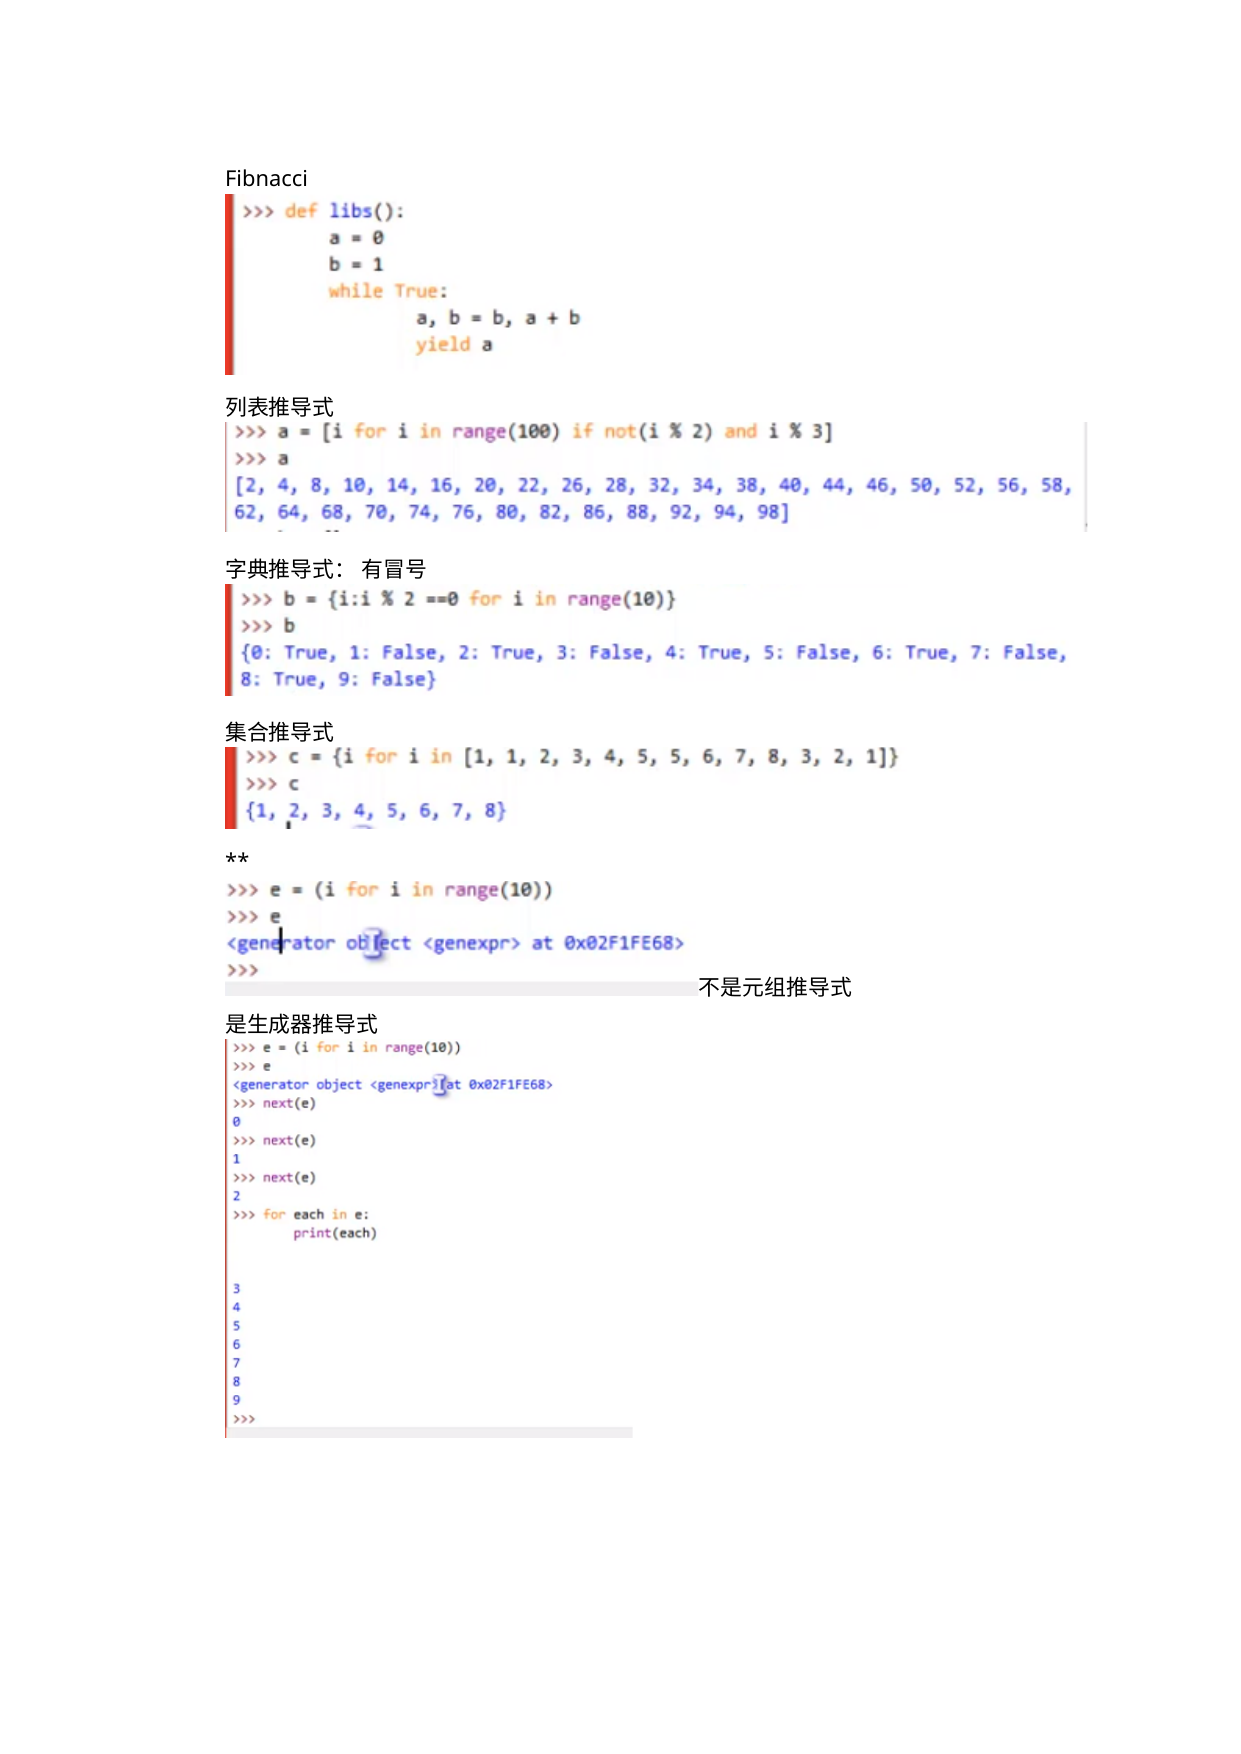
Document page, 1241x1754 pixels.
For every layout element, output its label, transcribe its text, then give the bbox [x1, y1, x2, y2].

picture [225, 1039, 633, 1438]
picture [225, 881, 699, 996]
picture [225, 422, 1088, 532]
list ** [225, 844, 1053, 877]
list 字典推导式： 有冒号 [225, 552, 1053, 584]
list 列表推导式 [225, 389, 1053, 422]
list 集合推导式 [225, 714, 1053, 747]
list Fibnacci [225, 162, 1053, 194]
picture [225, 747, 950, 829]
list 是生成器推导式 [225, 1007, 1053, 1039]
picture [225, 584, 1086, 696]
picture [225, 194, 694, 375]
